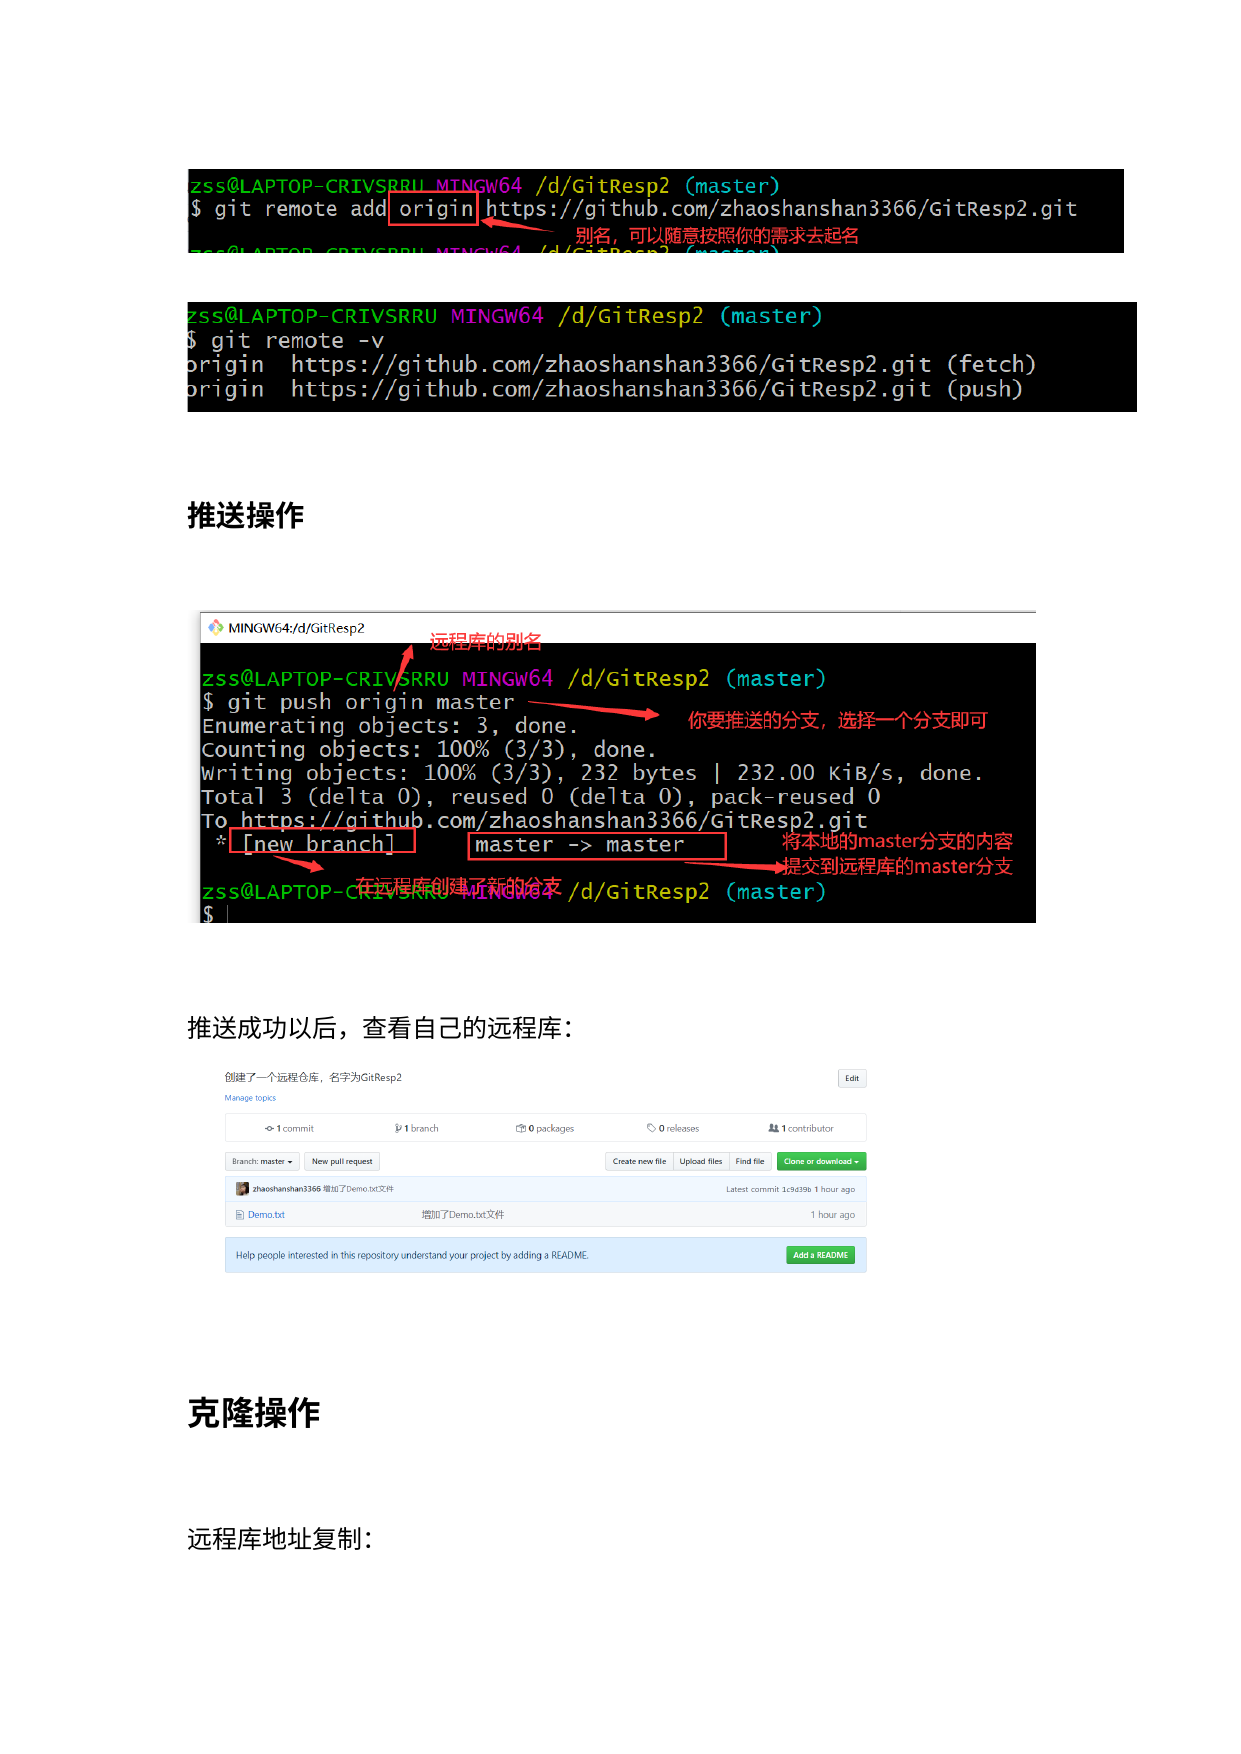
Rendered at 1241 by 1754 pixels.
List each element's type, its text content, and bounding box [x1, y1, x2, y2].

picture [187, 169, 1124, 253]
text 远程库地址复制： [187, 1505, 1053, 1570]
picture [187, 610, 1036, 923]
text 推送成功以后，查看自己的远程库： [187, 994, 1053, 1059]
subtitle 克隆操作 [187, 1379, 1053, 1444]
picture [187, 1065, 982, 1314]
subtitle 推送操作 [187, 482, 1053, 547]
picture [187, 302, 1137, 412]
